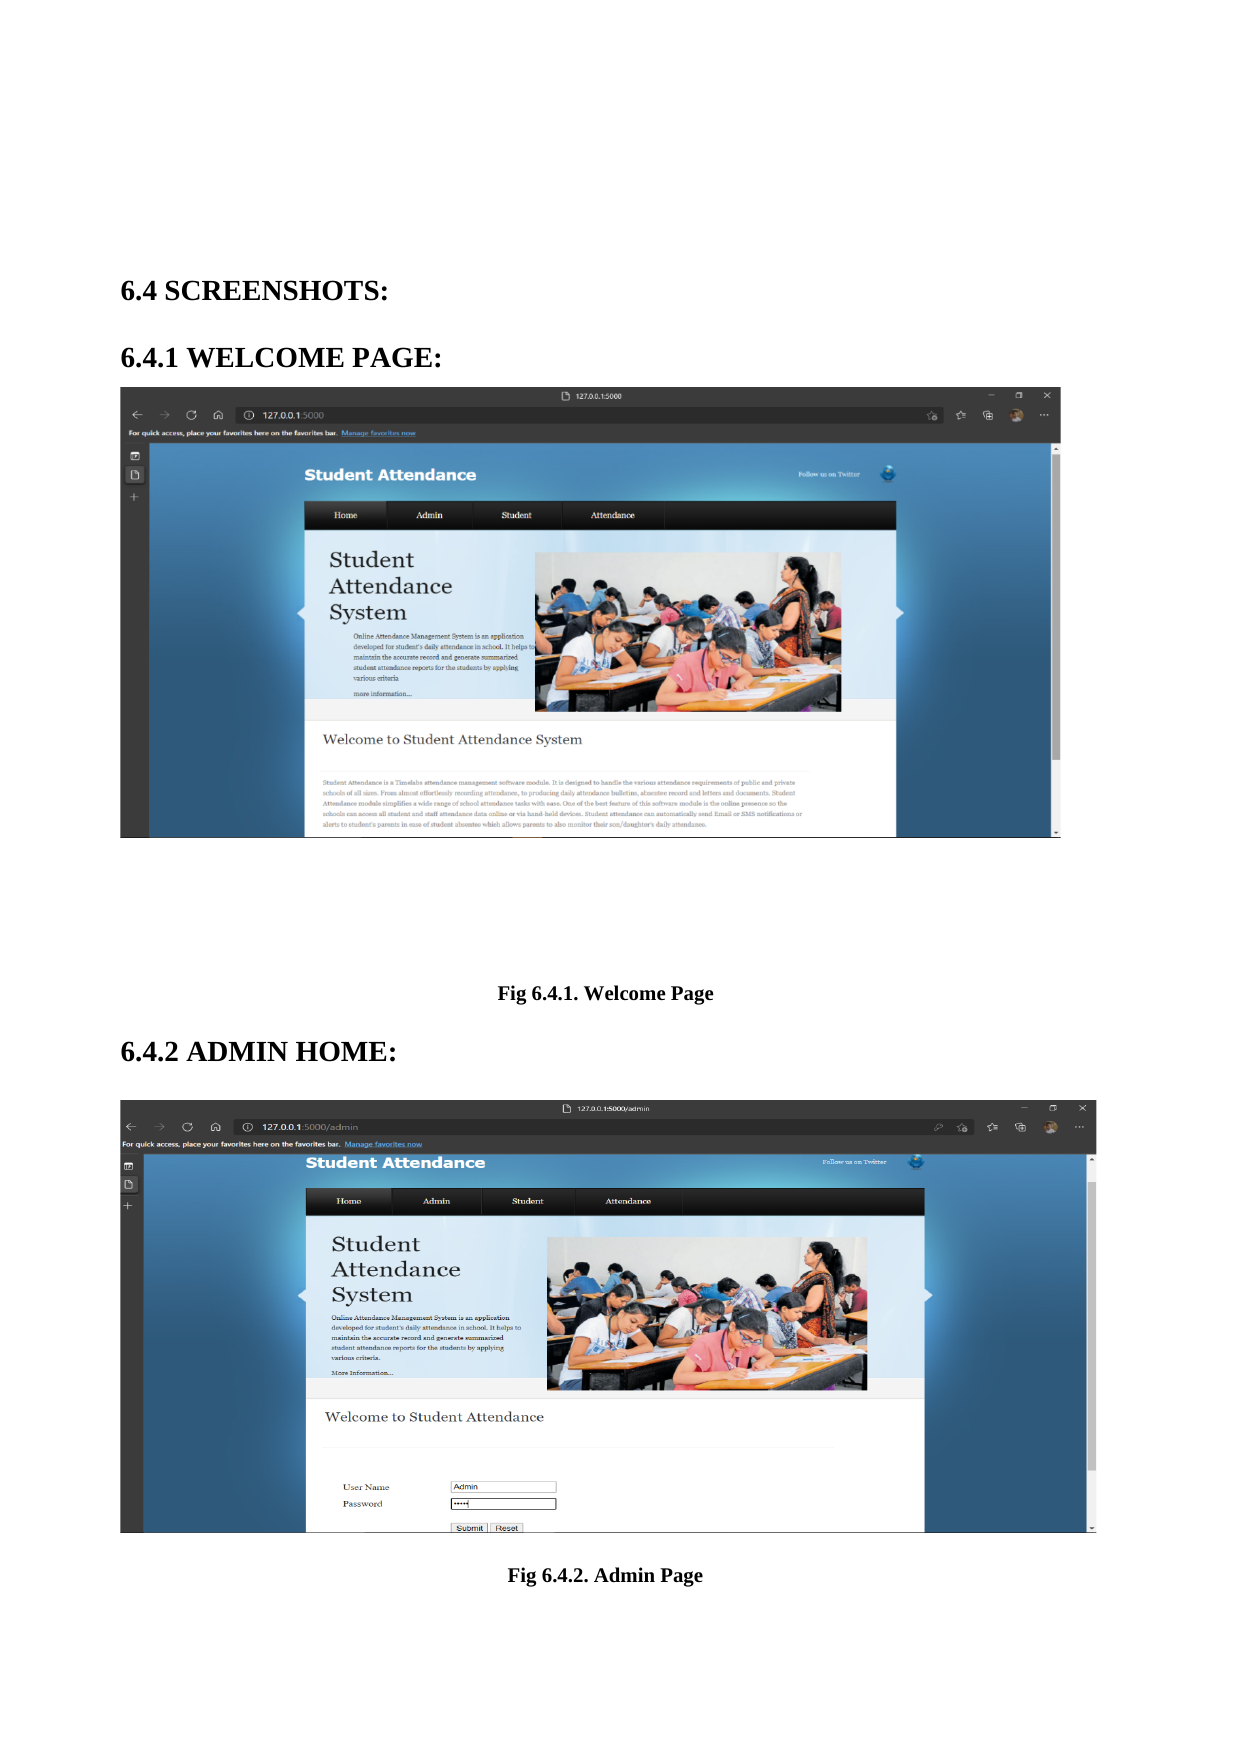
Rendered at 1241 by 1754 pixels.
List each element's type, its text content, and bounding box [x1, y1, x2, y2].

picture [120, 1100, 1097, 1533]
text Fig 6.4.1. Welcome Page [120, 935, 1090, 1005]
picture [120, 387, 1061, 838]
text 6.4.2 ADMIN HOME: [120, 1034, 1090, 1067]
text Fig 6.4.2. Admin Page [120, 1563, 1090, 1587]
text 6.4 SCREENSHOTS: [120, 273, 1090, 307]
